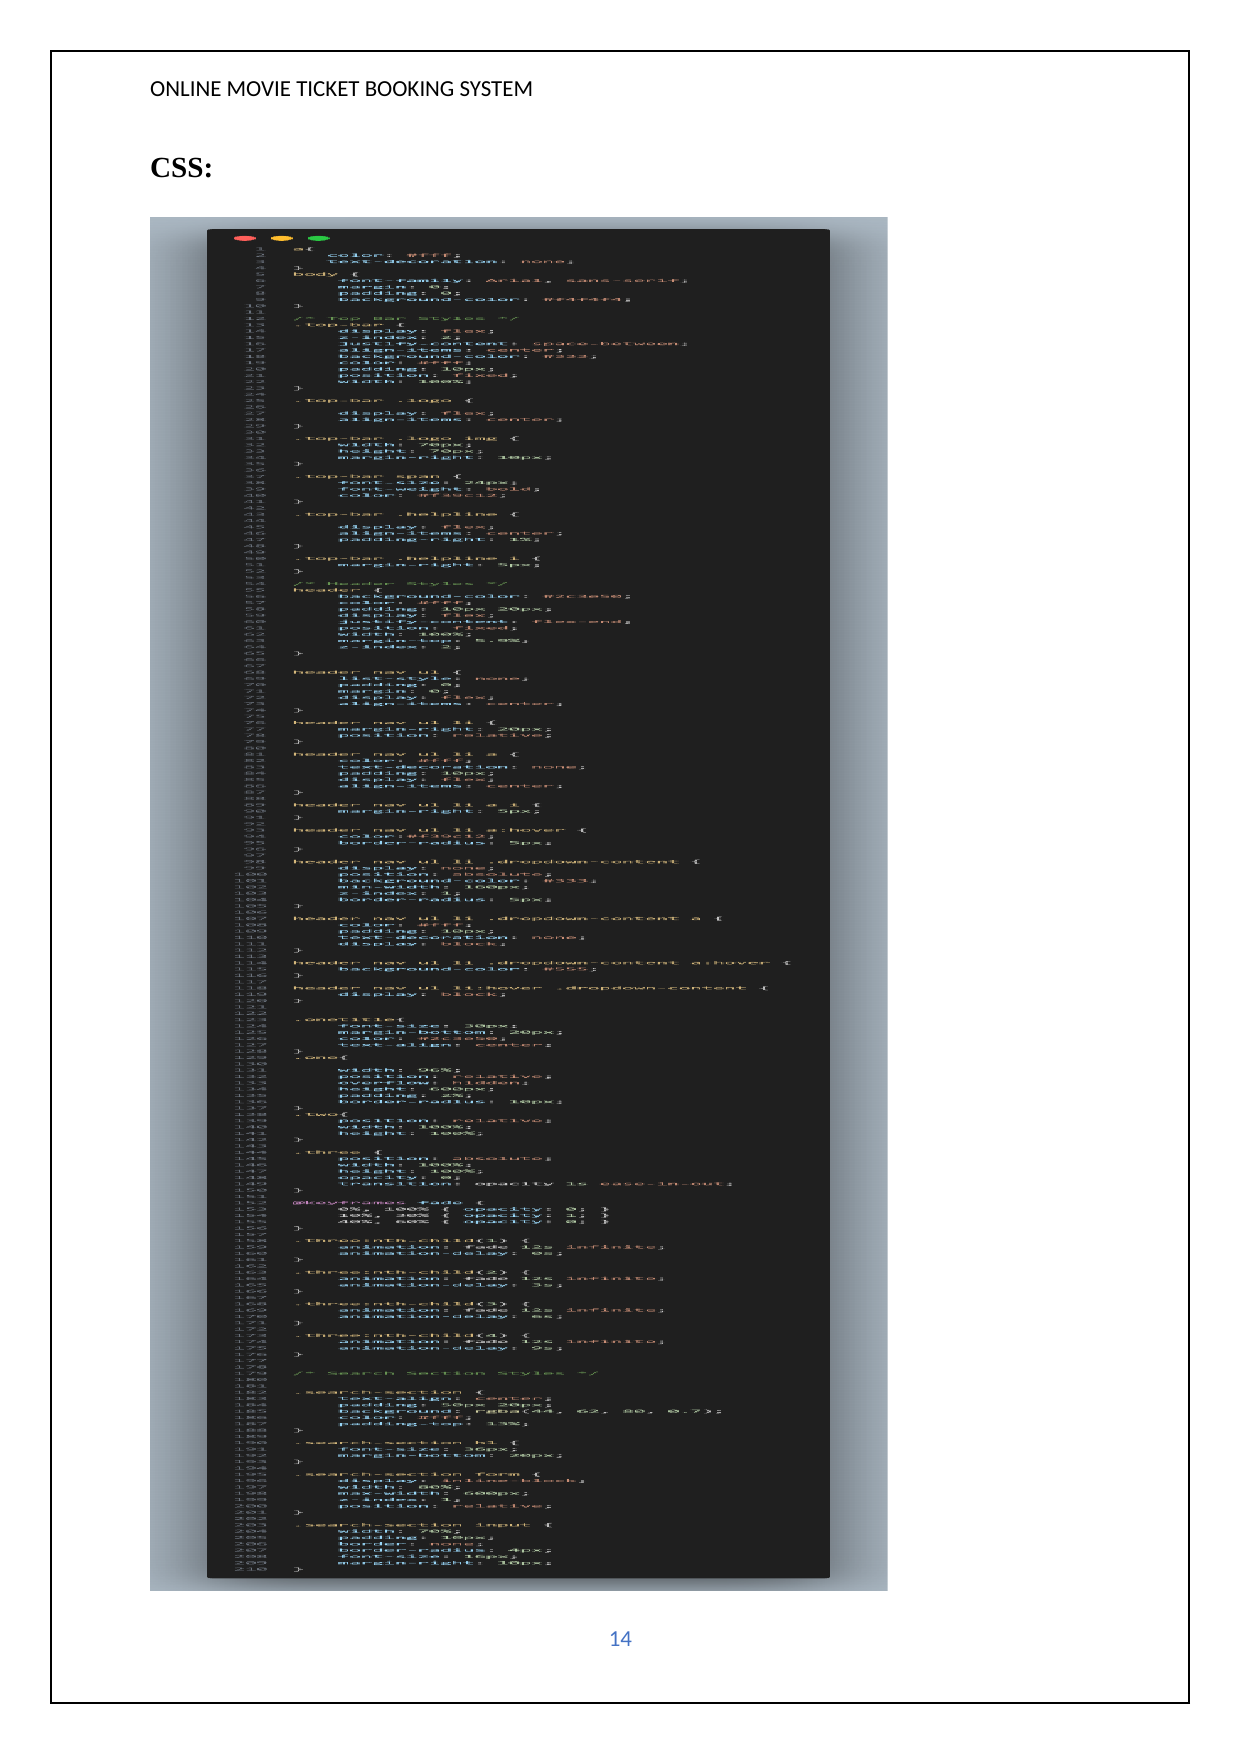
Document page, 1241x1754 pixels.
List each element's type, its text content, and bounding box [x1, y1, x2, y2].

picture [150, 217, 888, 1591]
text CSS: [150, 150, 1090, 183]
